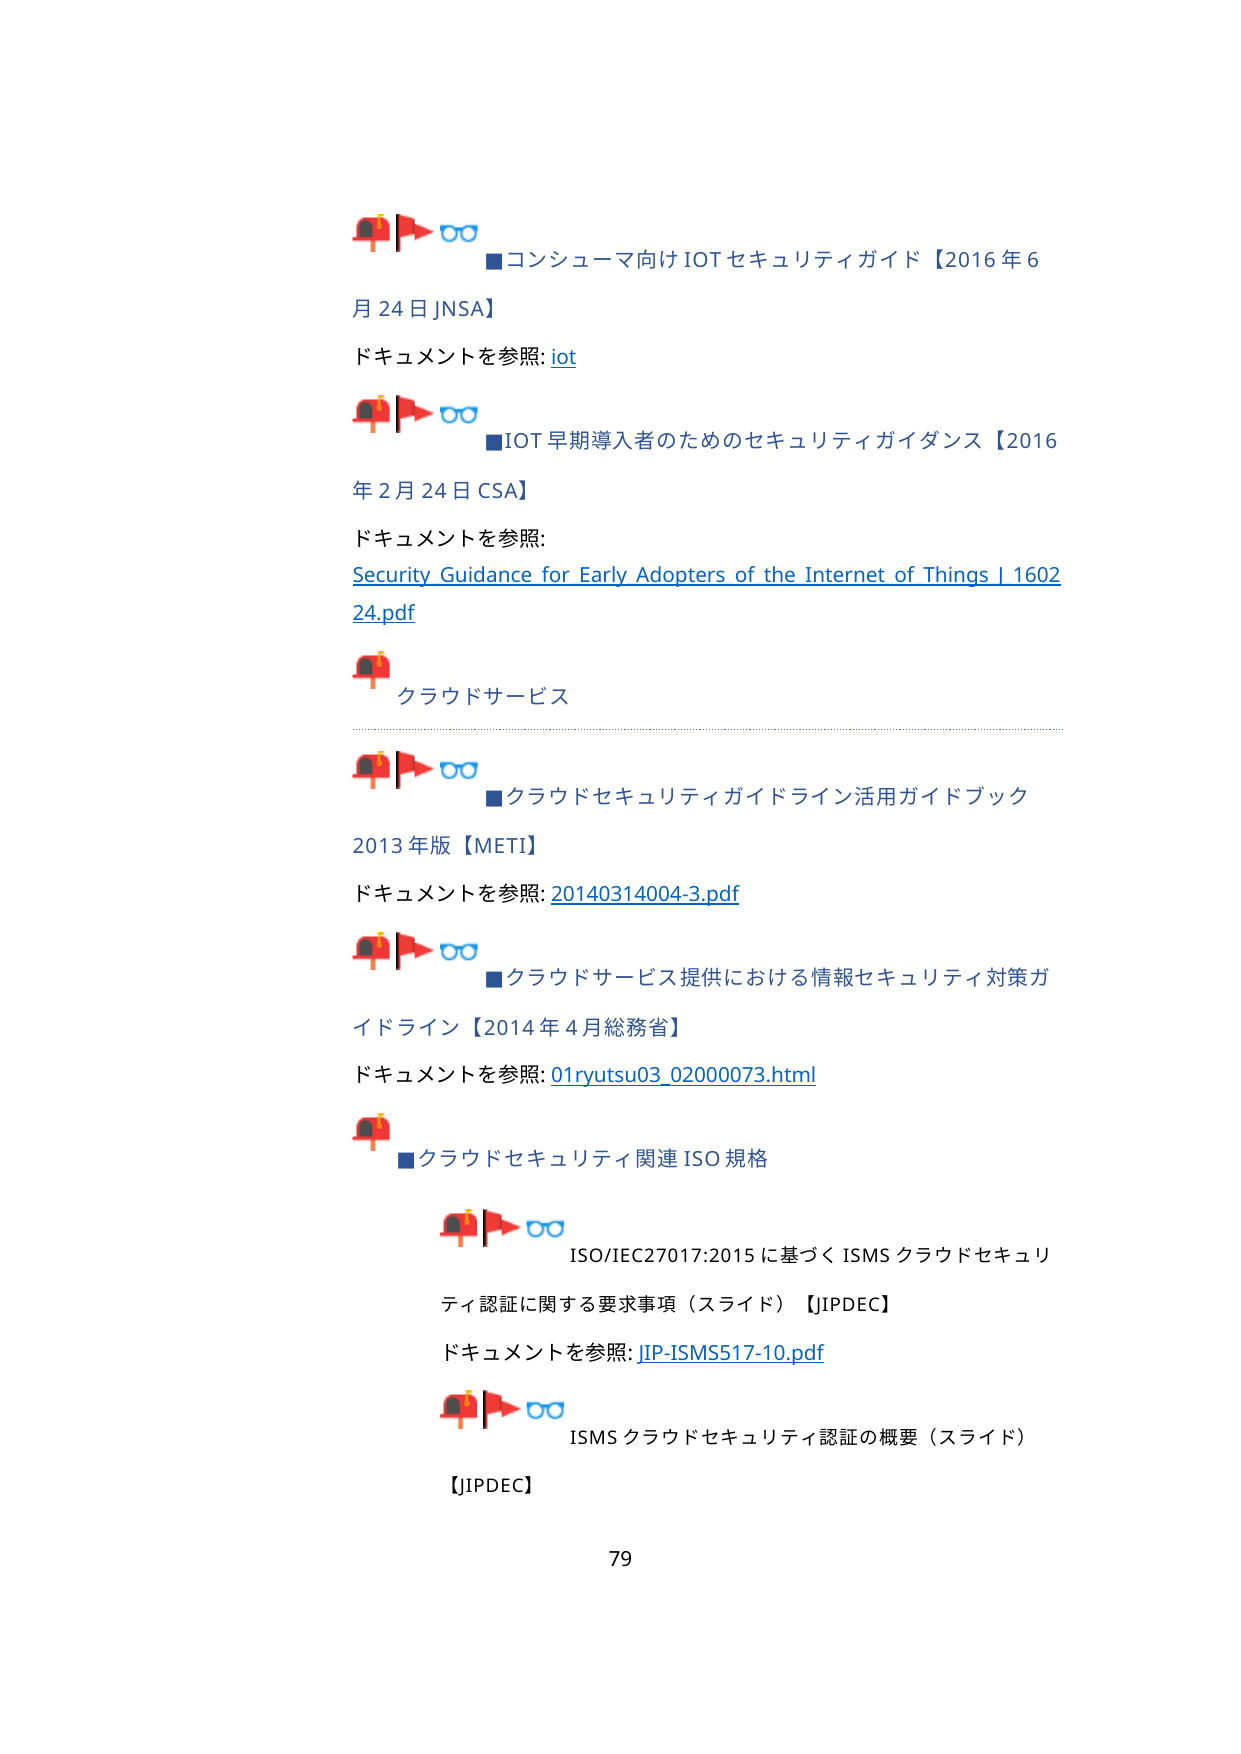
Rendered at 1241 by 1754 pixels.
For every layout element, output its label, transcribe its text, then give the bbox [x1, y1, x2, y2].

picture [396, 932, 434, 970]
picture [396, 395, 434, 433]
picture [440, 932, 478, 970]
text ■IoT早期導入者のためのセキュリティガイダンス【2016年2月24日CSA】 [352, 395, 1063, 508]
picture [440, 214, 478, 252]
text ■コンシューマ向けIoTセキュリティガイド【2016年6月24日JNSA】 [352, 214, 1063, 327]
picture [352, 214, 390, 252]
picture [439, 1209, 478, 1247]
picture [526, 1390, 564, 1429]
text ■クラウドセキュリティ関連ISO規格 [352, 1113, 1063, 1188]
picture [352, 395, 390, 433]
picture [440, 751, 478, 789]
text ■クラウドセキュリティガイドライン活用ガイドブック2013年版【METI】 [352, 751, 1063, 863]
picture [396, 214, 434, 252]
picture [352, 1113, 390, 1151]
picture [396, 751, 434, 789]
text クラウドサービス [352, 652, 1063, 730]
text ドキュメントを参照: Security_Guidance_for_Early_Adopters_of_the_Internet_of_Things_J_160224.pdf [352, 518, 1063, 631]
picture [440, 395, 478, 433]
picture [352, 751, 390, 789]
picture [439, 1390, 478, 1429]
text ドキュメントを参照: 01ryutsu03_02000073.html [352, 1055, 1063, 1093]
text ISMSクラウドセキュリティ認証の概要（スライド）【JIPDEC】 [440, 1391, 1063, 1503]
picture [526, 1209, 564, 1247]
text ドキュメントを参照: JIP-ISMS517-10.pdf [440, 1332, 1063, 1370]
picture [483, 1390, 521, 1429]
picture [352, 932, 390, 970]
text ISO/IEC27017:2015に基づくISMSクラウドセキュリティ認証に関する要求事項（スライド）【JIPDEC】 [440, 1209, 1063, 1322]
picture [352, 651, 390, 689]
picture [483, 1209, 521, 1247]
text ドキュメントを参照: iot [352, 337, 1063, 374]
text ドキュメントを参照: 20140314004-3.pdf [352, 874, 1063, 911]
text ■クラウドサービス提供における情報セキュリティ対策ガイドライン【2014年4月総務省】 [352, 932, 1063, 1045]
